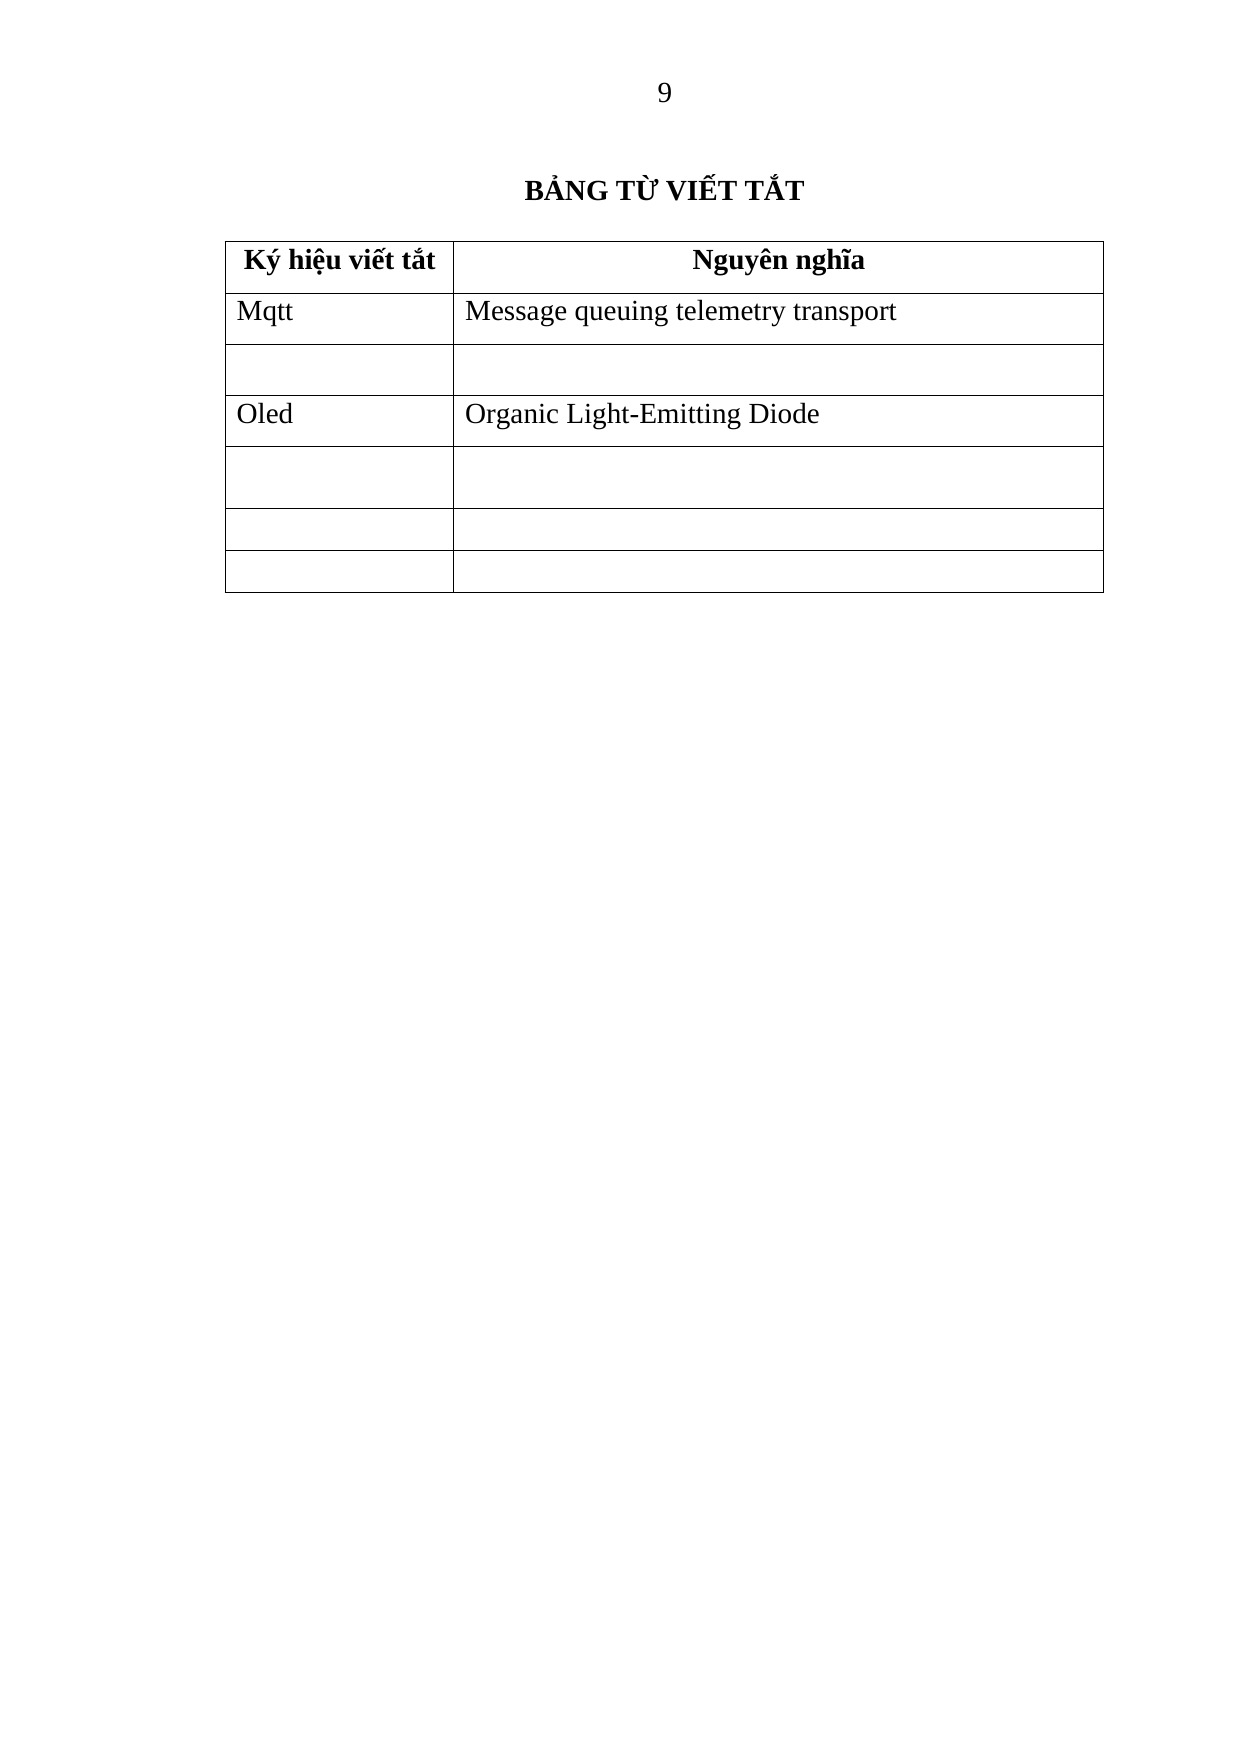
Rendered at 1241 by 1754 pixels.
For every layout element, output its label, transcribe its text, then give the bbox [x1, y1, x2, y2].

table_cell [226, 551, 453, 592]
table_cell [454, 551, 1103, 592]
table_cell [454, 447, 1103, 508]
table_cell [226, 509, 453, 550]
table_cell Oled [226, 396, 453, 446]
table_header Nguyên nghĩa [454, 242, 1103, 292]
table_cell [454, 345, 1103, 395]
subtitle BẢNG TỪ VIẾT TẮT [207, 173, 1122, 206]
table_cell Message queuing telemetry transport [454, 294, 1103, 344]
table_cell [454, 509, 1103, 550]
table_cell Organic Light-Emitting Diode [454, 396, 1103, 446]
table_header Ký hiệu viết tắt [226, 242, 453, 292]
table_cell [226, 447, 453, 508]
table_cell Mqtt [226, 294, 453, 344]
table_cell [226, 345, 453, 395]
